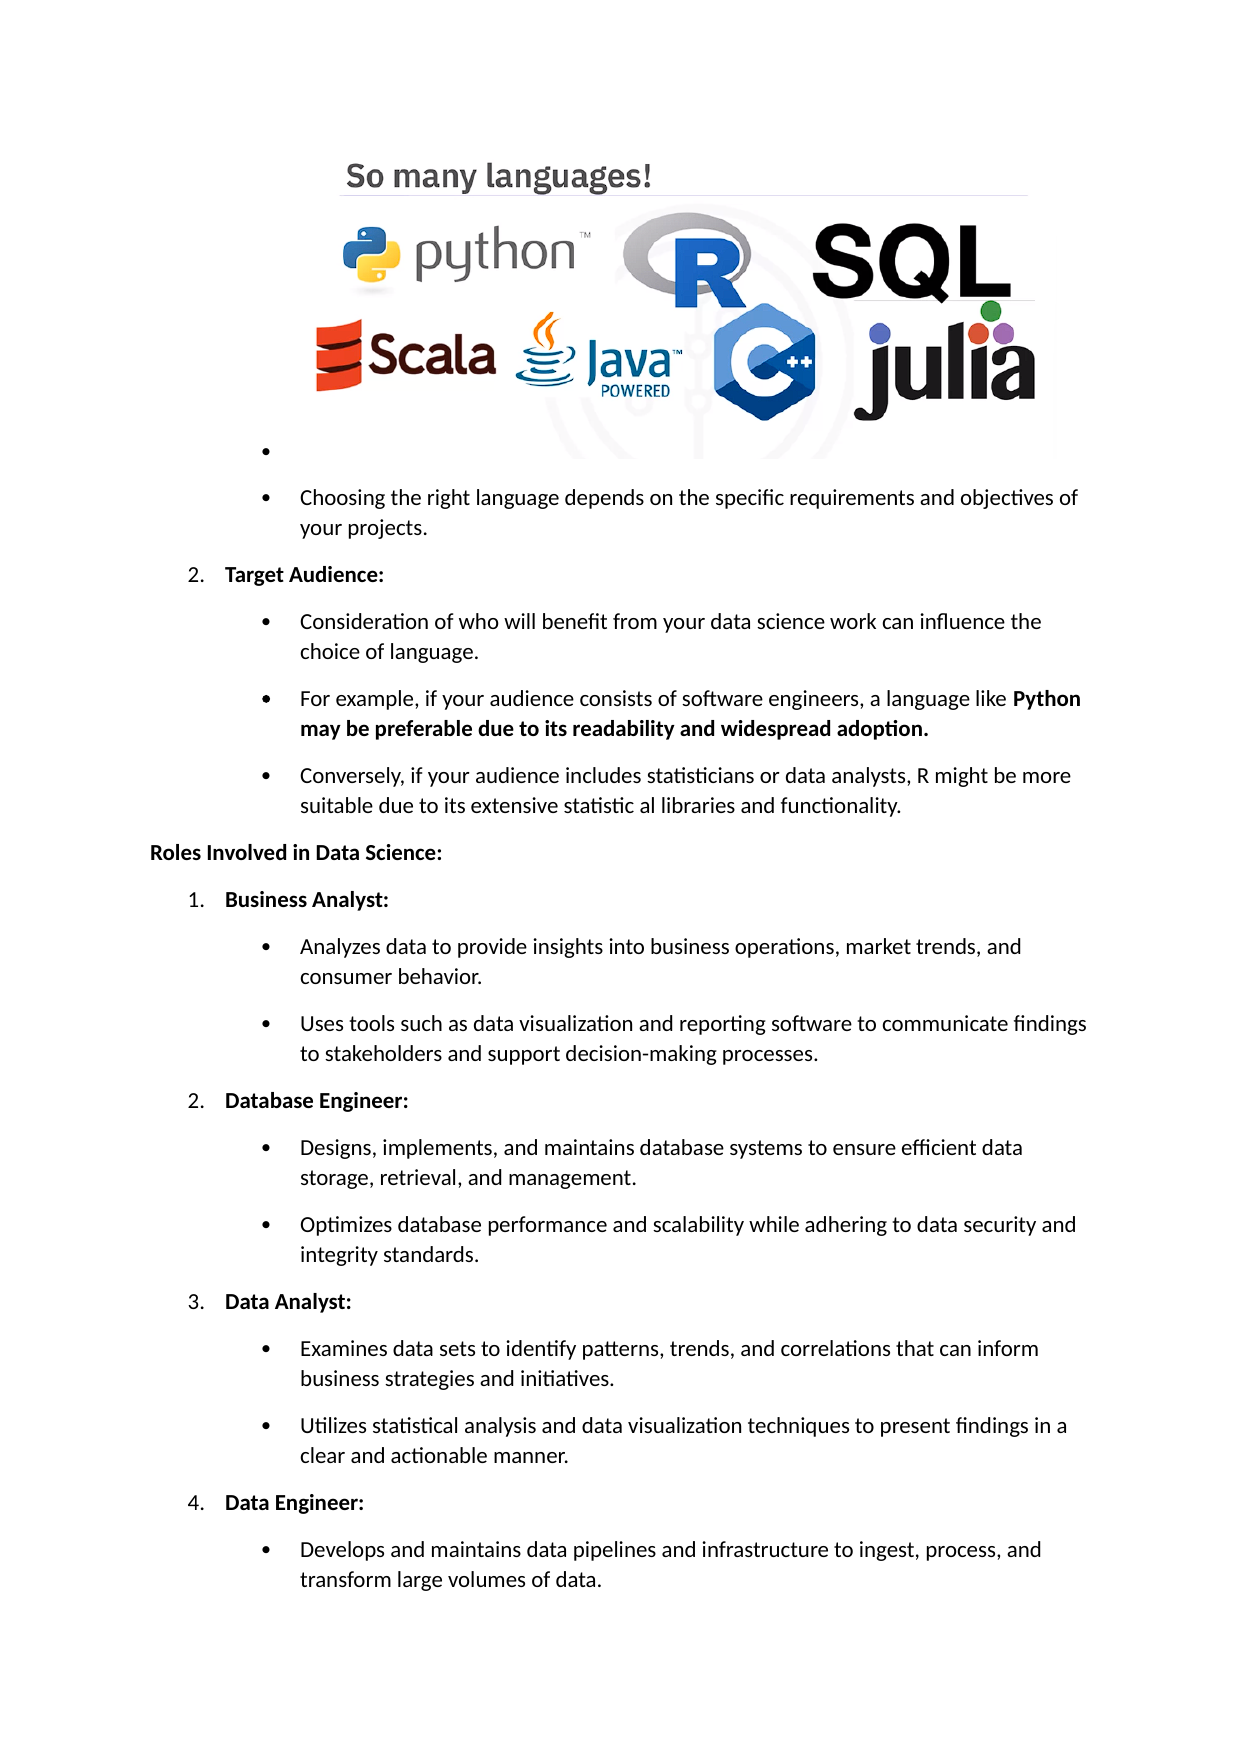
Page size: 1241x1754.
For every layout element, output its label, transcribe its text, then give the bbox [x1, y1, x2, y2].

list Data Engineer: [187, 1488, 1090, 1516]
list Choosing the right language depends on the specific requirements and objectives of your projects. [262, 483, 1090, 541]
list Uses tools such as data visualization and reporting software to communicate findings to stakeholders and support decision-making processes. [262, 1009, 1090, 1067]
list Business Analyst: [187, 885, 1090, 913]
list Develops and maintains data pipelines and infrastructure to ingest, process, and transform large volumes of data. [262, 1535, 1090, 1593]
list Utilizes statistical analysis and data visualization techniques to present findings in a clear and actionable manner. [262, 1411, 1090, 1469]
picture [300, 150, 1057, 459]
list Data Analyst: [187, 1287, 1090, 1315]
list Optimizes database performance and scalability while adhering to data security and integrity standards. [262, 1210, 1090, 1268]
list Consideration of who will benefit from your data science work can influence the choice of language. [262, 607, 1090, 665]
list Examines data sets to identify patterns, trends, and correlations that can inform business strategies and initiatives. [262, 1334, 1090, 1392]
list Designs, implements, and maintains database systems to ensure efficient data storage, retrieval, and management. [262, 1133, 1090, 1191]
text Roles Involved in Data Science: [150, 838, 1090, 866]
list For example, if your audience consists of software engineers, a language like Python may be preferable due to its readability and widespread adoption. [262, 684, 1090, 742]
list Conversely, if your audience includes statisticians or data analysts, R might be more suitable due to its extensive statistic al libraries and functionality. [262, 761, 1090, 819]
list Database Engineer: [187, 1086, 1090, 1114]
list Target Audience: [187, 560, 1090, 588]
list Analyzes data to provide insights into business operations, market trends, and consumer behavior. [262, 932, 1090, 990]
